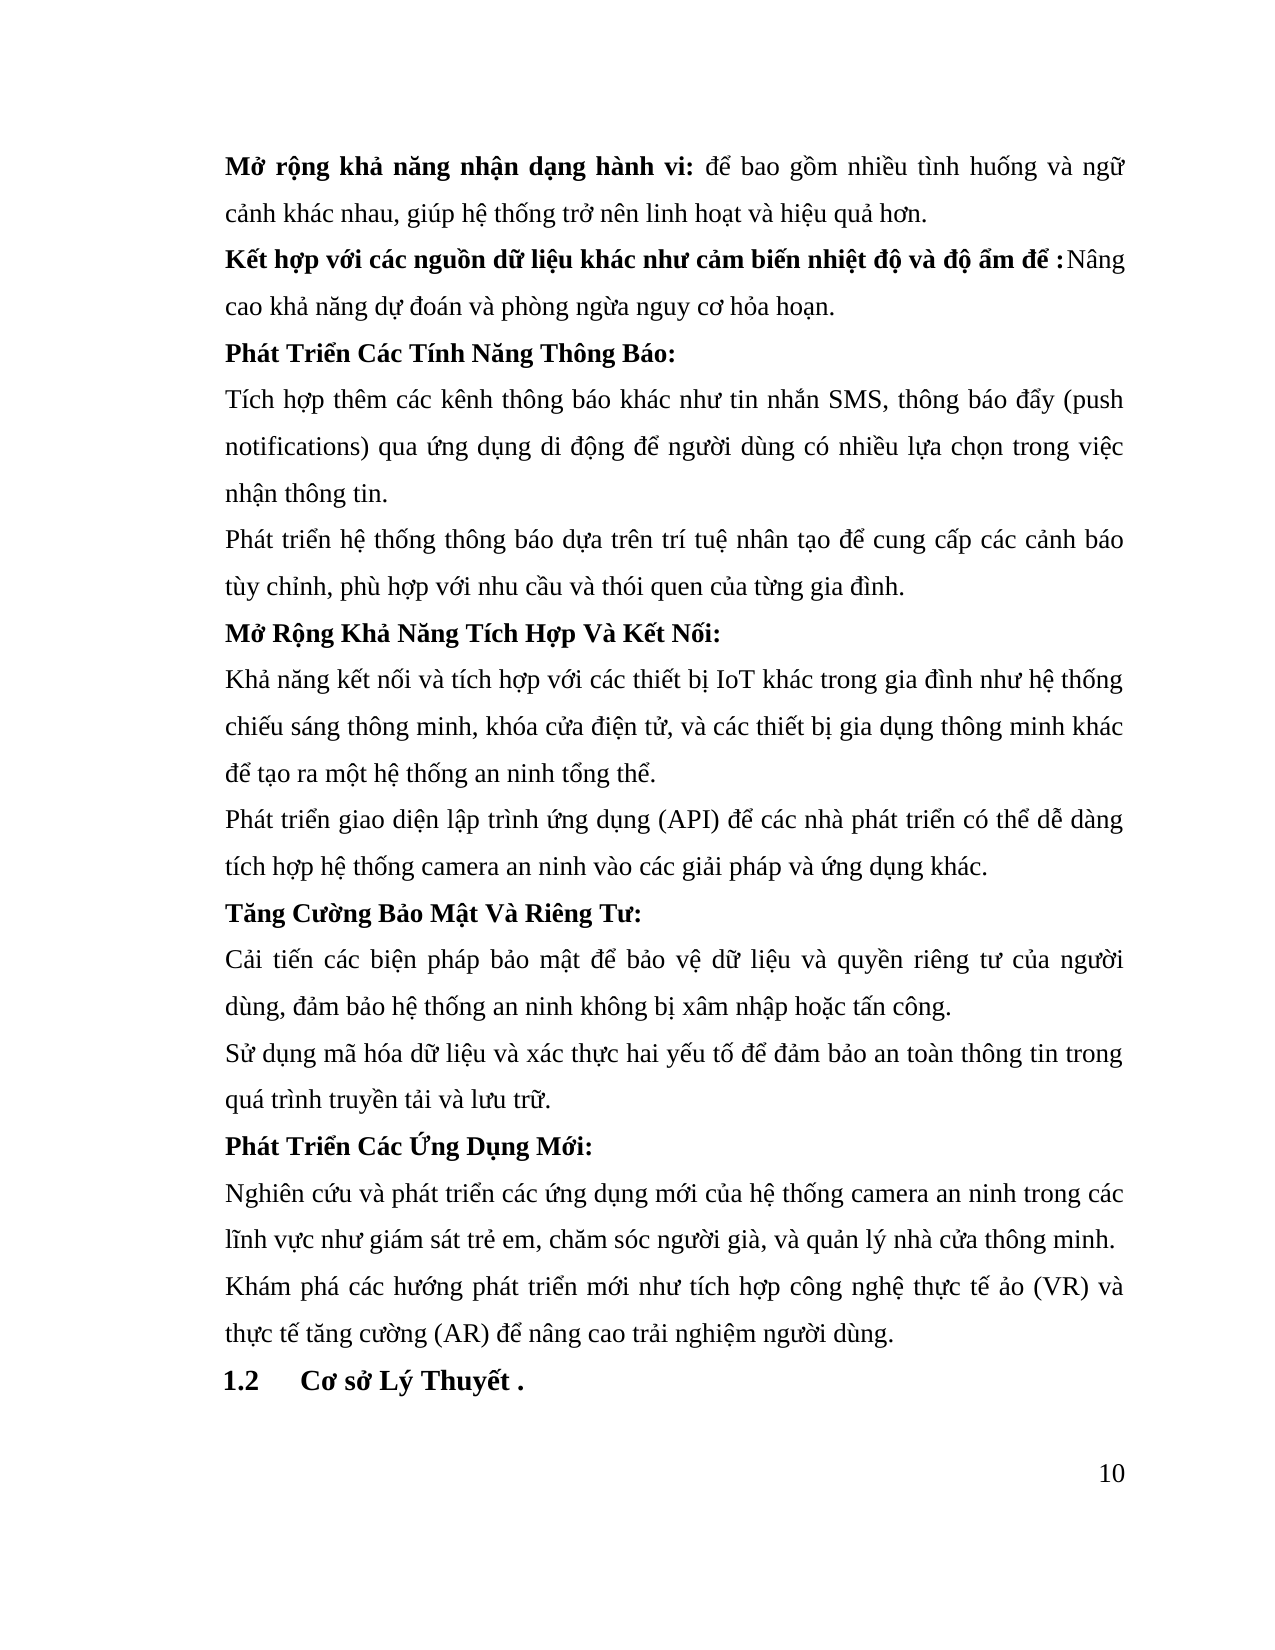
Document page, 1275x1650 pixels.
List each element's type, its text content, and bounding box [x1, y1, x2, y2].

list Phát Triển Các Tính Năng Thông Báo: [225, 337, 1125, 368]
list Phát triển giao diện lập trình ứng dụng (API) để các nhà phát triển có thể dễ dàng tích hợp hệ thống camera an ninh vào các giải pháp và ứng dụng khác. [225, 803, 1125, 881]
list Cải tiến các biện pháp bảo mật để bảo vệ dữ liệu và quyền riêng tư của người dùng, đảm bảo hệ thống an ninh không bị xâm nhập hoặc tấn công. [225, 943, 1125, 1021]
list Mở Rộng Khả Năng Tích Hợp Và Kết Nối: [225, 617, 1125, 648]
list Sử dụng mã hóa dữ liệu và xác thực hai yếu tố để đảm bảo an toàn thông tin trong quá trình truyền tải và lưu trữ. [225, 1037, 1125, 1114]
list Cơ sở Lý Thuyết . [222, 1363, 1125, 1397]
list Nghiên cứu và phát triển các ứng dụng mới của hệ thống camera an ninh trong các lĩnh vực như giám sát trẻ em, chăm sóc người già, và quản lý nhà cửa thông minh. [225, 1177, 1125, 1254]
list Tích hợp thêm các kênh thông báo khác như tin nhắn SMS, thông báo đẩy (push notifications) qua ứng dụng di động để người dùng có nhiều lựa chọn trong việc nhận thông tin. [225, 383, 1125, 508]
list Khả năng kết nối và tích hợp với các thiết bị IoT khác trong gia đình như hệ thống chiếu sáng thông minh, khóa cửa điện tử, và các thiết bị gia dụng thông minh khác để tạo ra một hệ thống an ninh tổng thể. [225, 663, 1125, 788]
list Mở rộng khả năng nhận dạng hành vi: để bao gồm nhiều tình huống và ngữ cảnh khác nhau, giúp hệ thống trở nên linh hoạt và hiệu quả hơn. [225, 150, 1125, 228]
list Tăng Cường Bảo Mật Và Riêng Tư: [225, 897, 1125, 928]
list Kết hợp với các nguồn dữ liệu khác như cảm biến nhiệt độ và độ ẩm để :Nâng cao khả năng dự đoán và phòng ngừa nguy cơ hỏa hoạn. [225, 243, 1125, 321]
list Phát triển hệ thống thông báo dựa trên trí tuệ nhân tạo để cung cấp các cảnh báo tùy chỉnh, phù hợp với nhu cầu và thói quen của từng gia đình. [225, 523, 1125, 601]
list Khám phá các hướng phát triển mới như tích hợp công nghệ thực tế ảo (VR) và thực tế tăng cường (AR) để nâng cao trải nghiệm người dùng. [225, 1270, 1125, 1348]
list Phát Triển Các Ứng Dụng Mới: [225, 1130, 1125, 1161]
